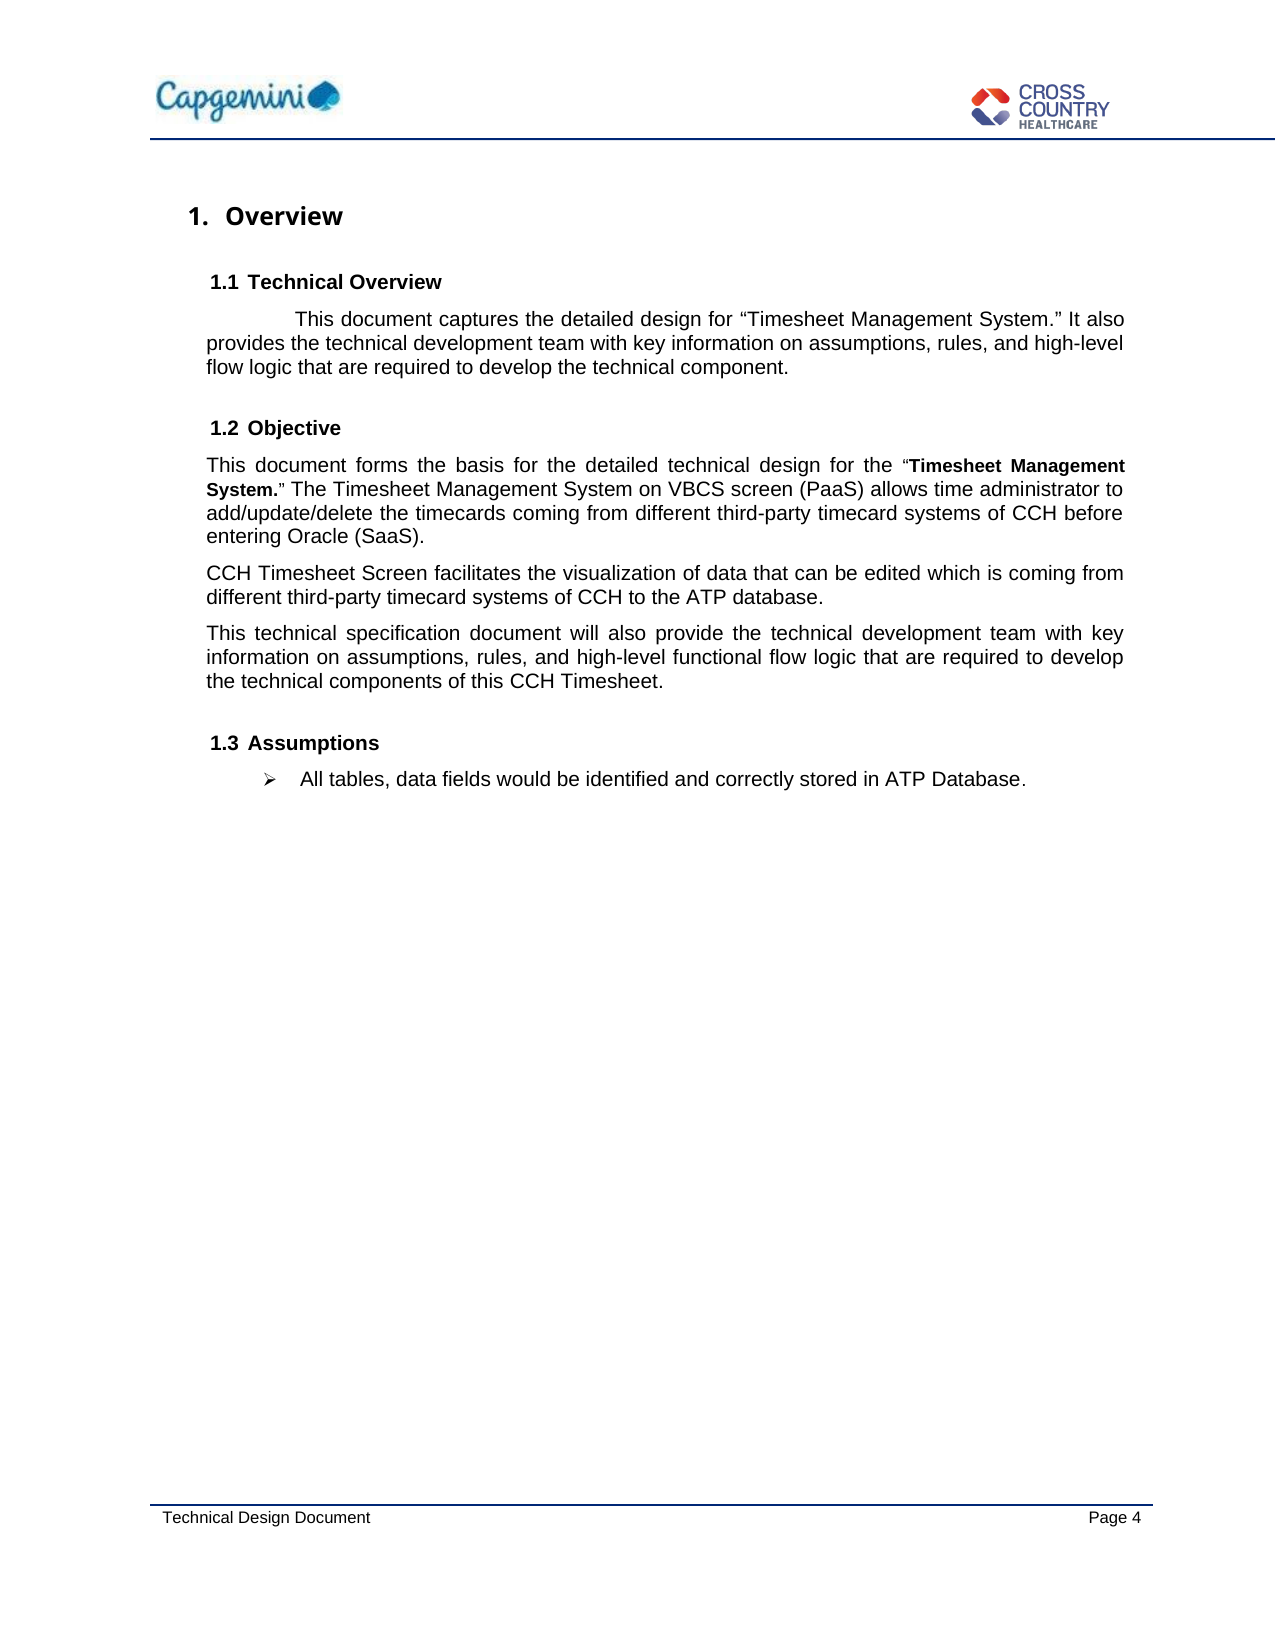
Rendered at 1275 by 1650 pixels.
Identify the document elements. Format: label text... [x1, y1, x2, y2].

subtitle Overview [187, 198, 1125, 233]
subtitle Assumptions [210, 731, 1125, 754]
subtitle Technical Overview [210, 270, 1125, 294]
list All tables, data fields would be identified and correctly stored in ATP Database. [262, 767, 1125, 791]
subtitle Objective [210, 416, 1125, 440]
text CCH Timesheet Screen facilitates the visualization of data that can be edited which is coming from different third-party timecard systems of CCH to the ATP database. [206, 561, 1125, 609]
picture [961, 75, 1120, 139]
text This document forms the basis for the detailed technical design for the “Timesheet Management System.” The Timesheet Management System on VBCS screen (PaaS) allows time administrator to add/update/delete the timecards coming from different third-party timecard systems of CCH before entering Oracle (SaaS). [206, 452, 1125, 548]
picture [155, 75, 344, 124]
text This technical specification document will also provide the technical development team with key information on assumptions, rules, and high-level functional flow logic that are required to develop the technical components of this CCH Timesheet. [206, 621, 1125, 693]
text This document captures the detailed design for “Timesheet Management System.” It also provides the technical development team with key information on assumptions, rules, and high-level flow logic that are required to develop the technical component. [206, 307, 1125, 378]
